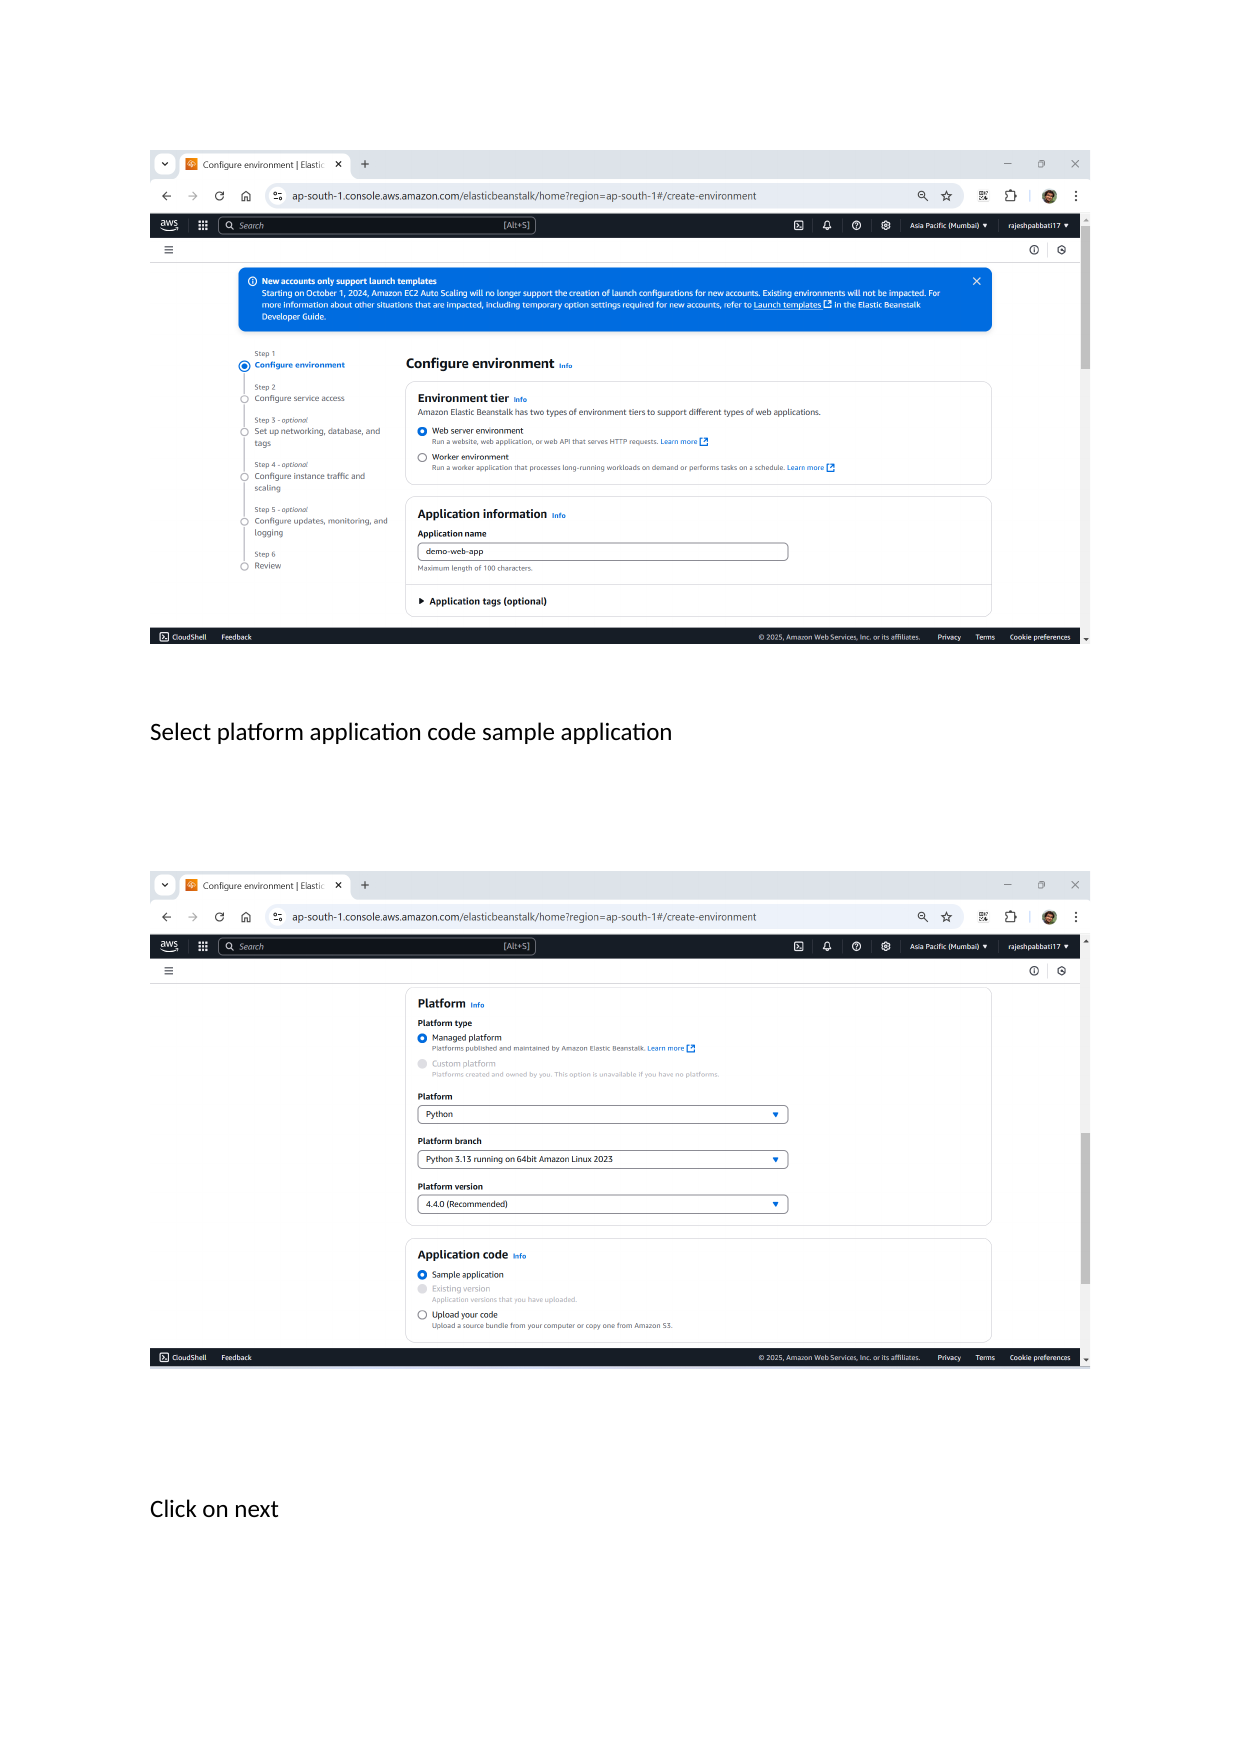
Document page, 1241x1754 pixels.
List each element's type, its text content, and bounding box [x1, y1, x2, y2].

picture [150, 150, 1091, 644]
picture [150, 871, 1091, 1369]
text Select platform application code sample application [150, 716, 1090, 746]
text Click on next [150, 1493, 1090, 1523]
